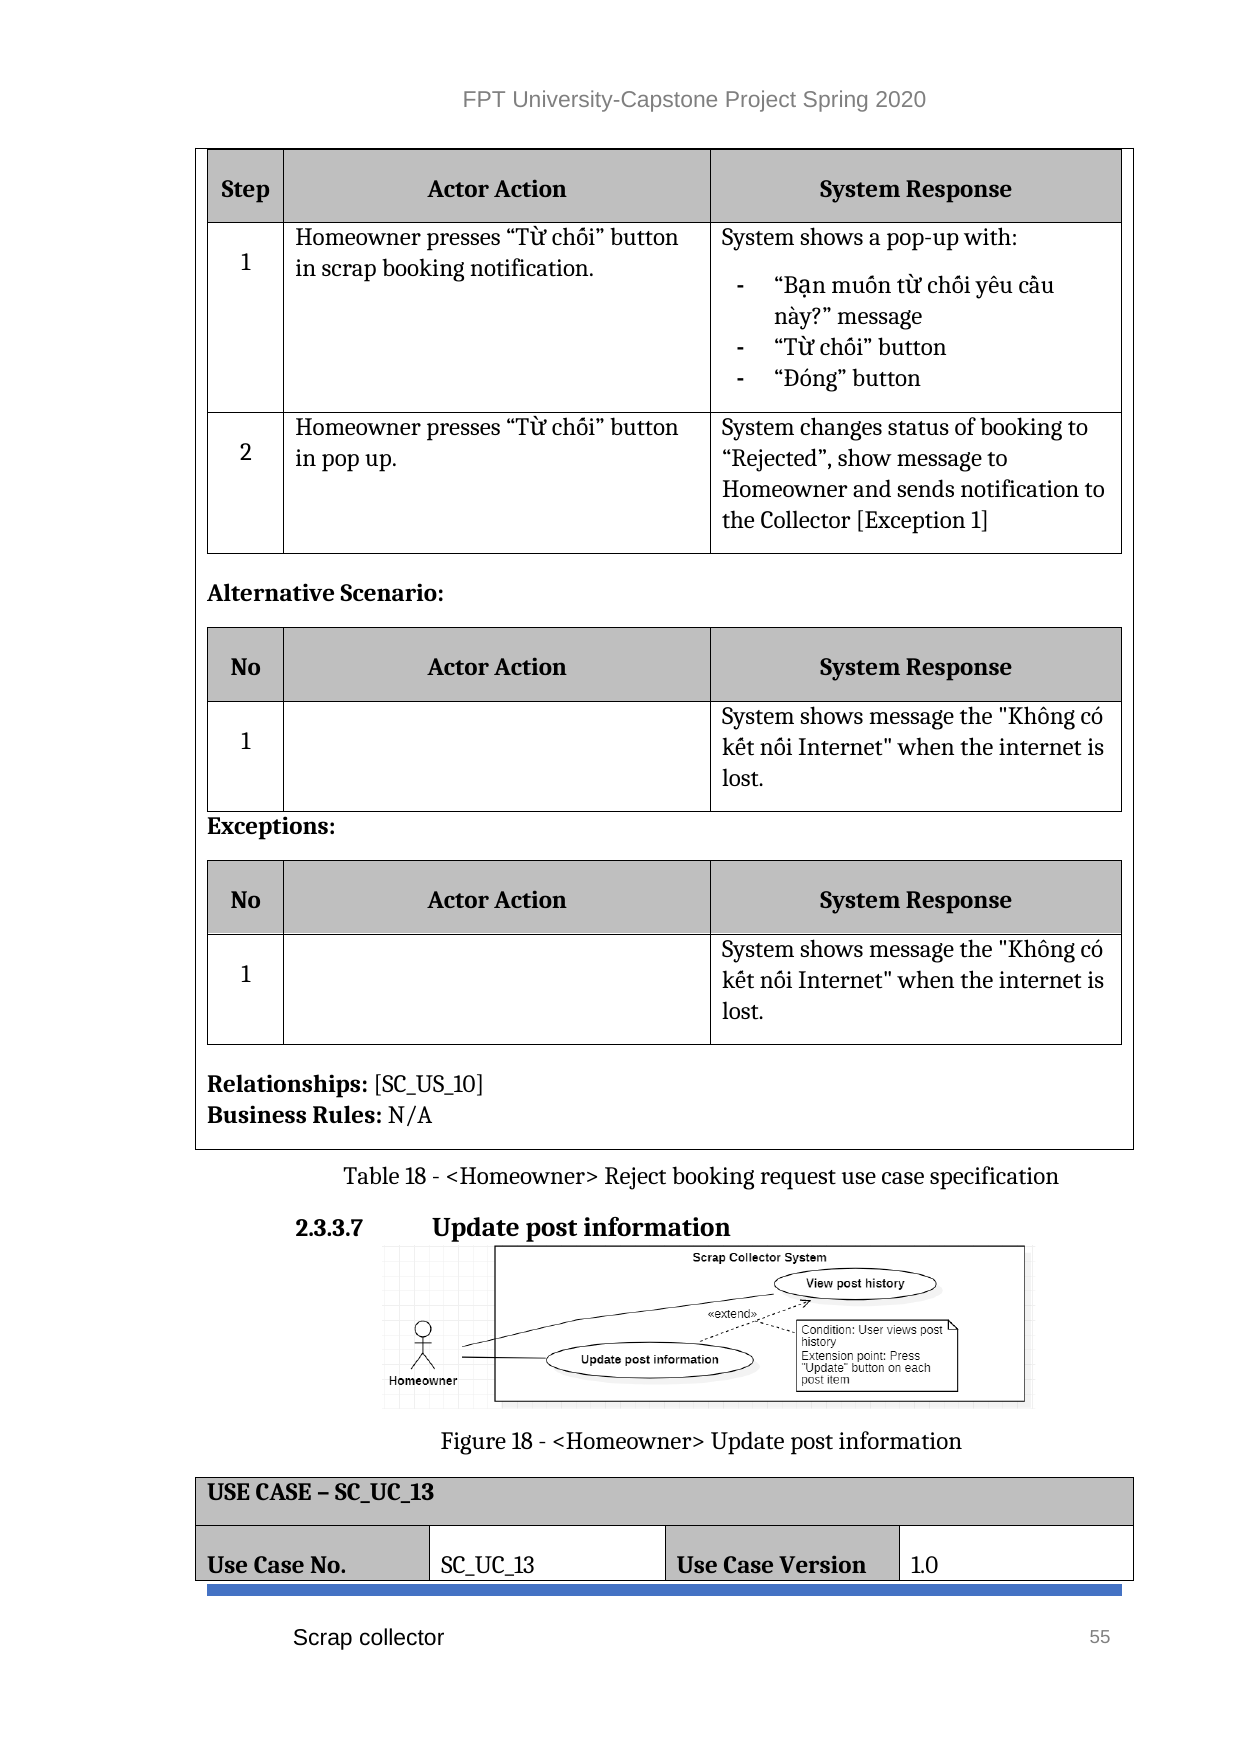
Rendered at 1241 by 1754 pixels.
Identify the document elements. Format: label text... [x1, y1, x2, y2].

table_cell 1.0 [900, 1526, 1133, 1580]
table_cell SC_UC_13 [430, 1526, 665, 1580]
list Update post information [295, 1212, 1122, 1243]
picture [382, 1245, 1036, 1409]
table_cell Use Case Version [666, 1526, 899, 1580]
table_header USE CASE – SC_UC_13 [196, 1478, 1133, 1525]
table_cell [196, 149, 1133, 1149]
text Figure - <Homeowner> Update post information [207, 1427, 1122, 1456]
text Table - <Homeowner> Reject booking request use case specification [207, 1162, 1122, 1191]
table_cell Use Case No. [196, 1526, 429, 1580]
